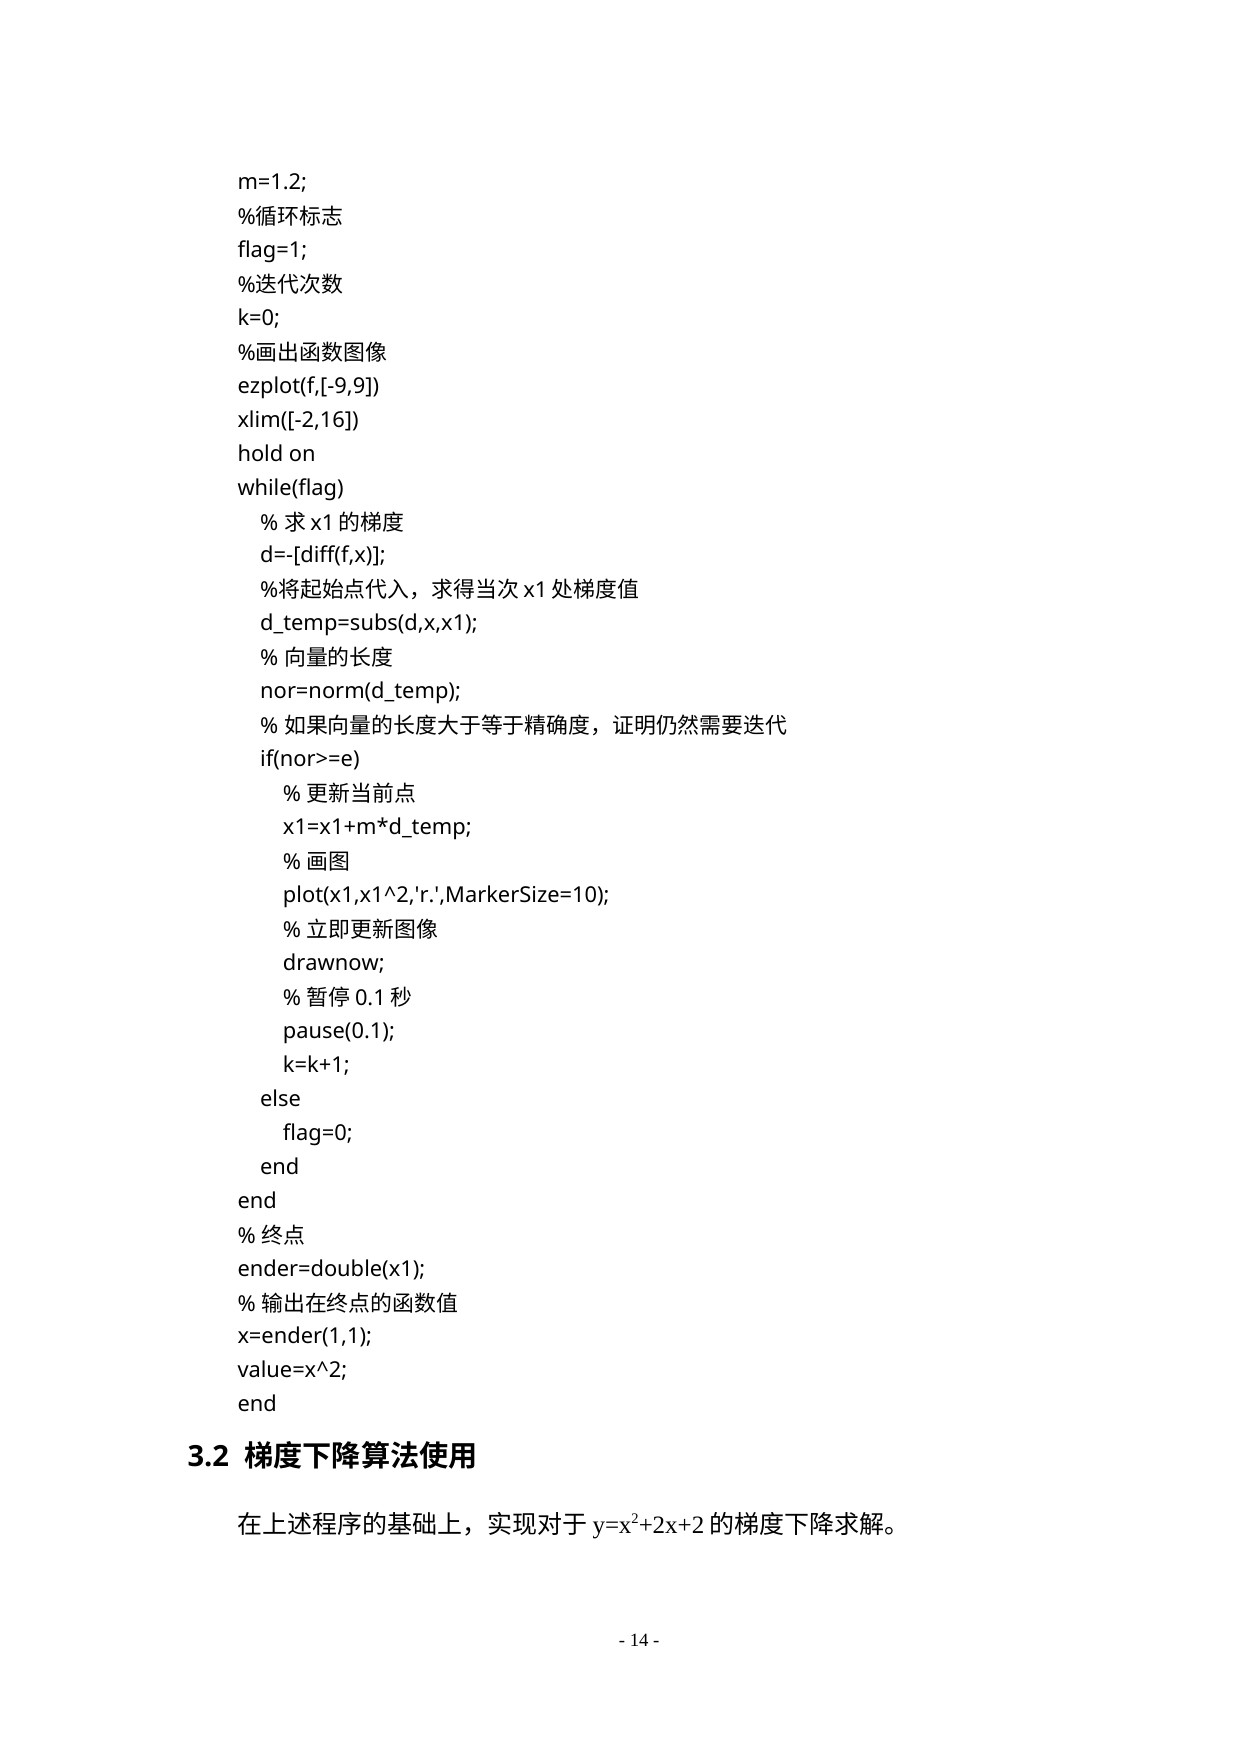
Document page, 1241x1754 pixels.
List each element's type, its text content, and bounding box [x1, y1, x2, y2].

text %画出函数图像 [237, 334, 1053, 368]
text % 更新当前点 [237, 775, 1053, 809]
text end [237, 1183, 1053, 1217]
text d_temp=subs(d,x,x1); [237, 605, 1053, 639]
text %迭代次数 [237, 266, 1053, 300]
text % 画图 [237, 843, 1053, 877]
text %循环标志 [237, 198, 1053, 232]
text xlim([-2,16]) [237, 402, 1053, 436]
text % 如果向量的长度大于等于精确度，证明仍然需要迭代 [237, 707, 1053, 741]
text ender=double(x1); [237, 1251, 1053, 1284]
text plot(x1,x1^2,'r.',MarkerSize=10); [237, 877, 1053, 911]
text hold on [237, 436, 1053, 469]
text if(nor>=e) [237, 741, 1053, 775]
text 梯度下降算法使用 [187, 1420, 1053, 1488]
text m=1.2; [237, 164, 1053, 198]
text k=0; [237, 300, 1053, 334]
text % 终点 [237, 1217, 1053, 1251]
text else [237, 1081, 1053, 1115]
text flag=1; [237, 232, 1053, 266]
text pause(0.1); [237, 1013, 1053, 1047]
text % 向量的长度 [237, 639, 1053, 673]
text d=-[diff(f,x)]; [237, 537, 1053, 571]
text flag=0; [237, 1115, 1053, 1149]
text end [237, 1149, 1053, 1183]
text value=x^2; [237, 1352, 1053, 1386]
text end [237, 1386, 1053, 1420]
text %将起始点代入，求得当次x1处梯度值 [237, 571, 1053, 605]
text ezplot(f,[-9,9]) [237, 368, 1053, 402]
text % 暂停0.1秒 [237, 979, 1053, 1013]
text x=ender(1,1); [237, 1318, 1053, 1352]
text 在上述程序的基础上，实现对于y=x2+2x+2的梯度下降求解。 [187, 1488, 1053, 1556]
text nor=norm(d_temp); [237, 673, 1053, 707]
text x1=x1+m*d_temp; [237, 809, 1053, 843]
text drawnow; [237, 945, 1053, 979]
text % 立即更新图像 [237, 911, 1053, 945]
text while(flag) [237, 469, 1053, 503]
text % 输出在终点的函数值 [237, 1284, 1053, 1318]
text % 求x1的梯度 [237, 503, 1053, 537]
text k=k+1; [237, 1047, 1053, 1081]
